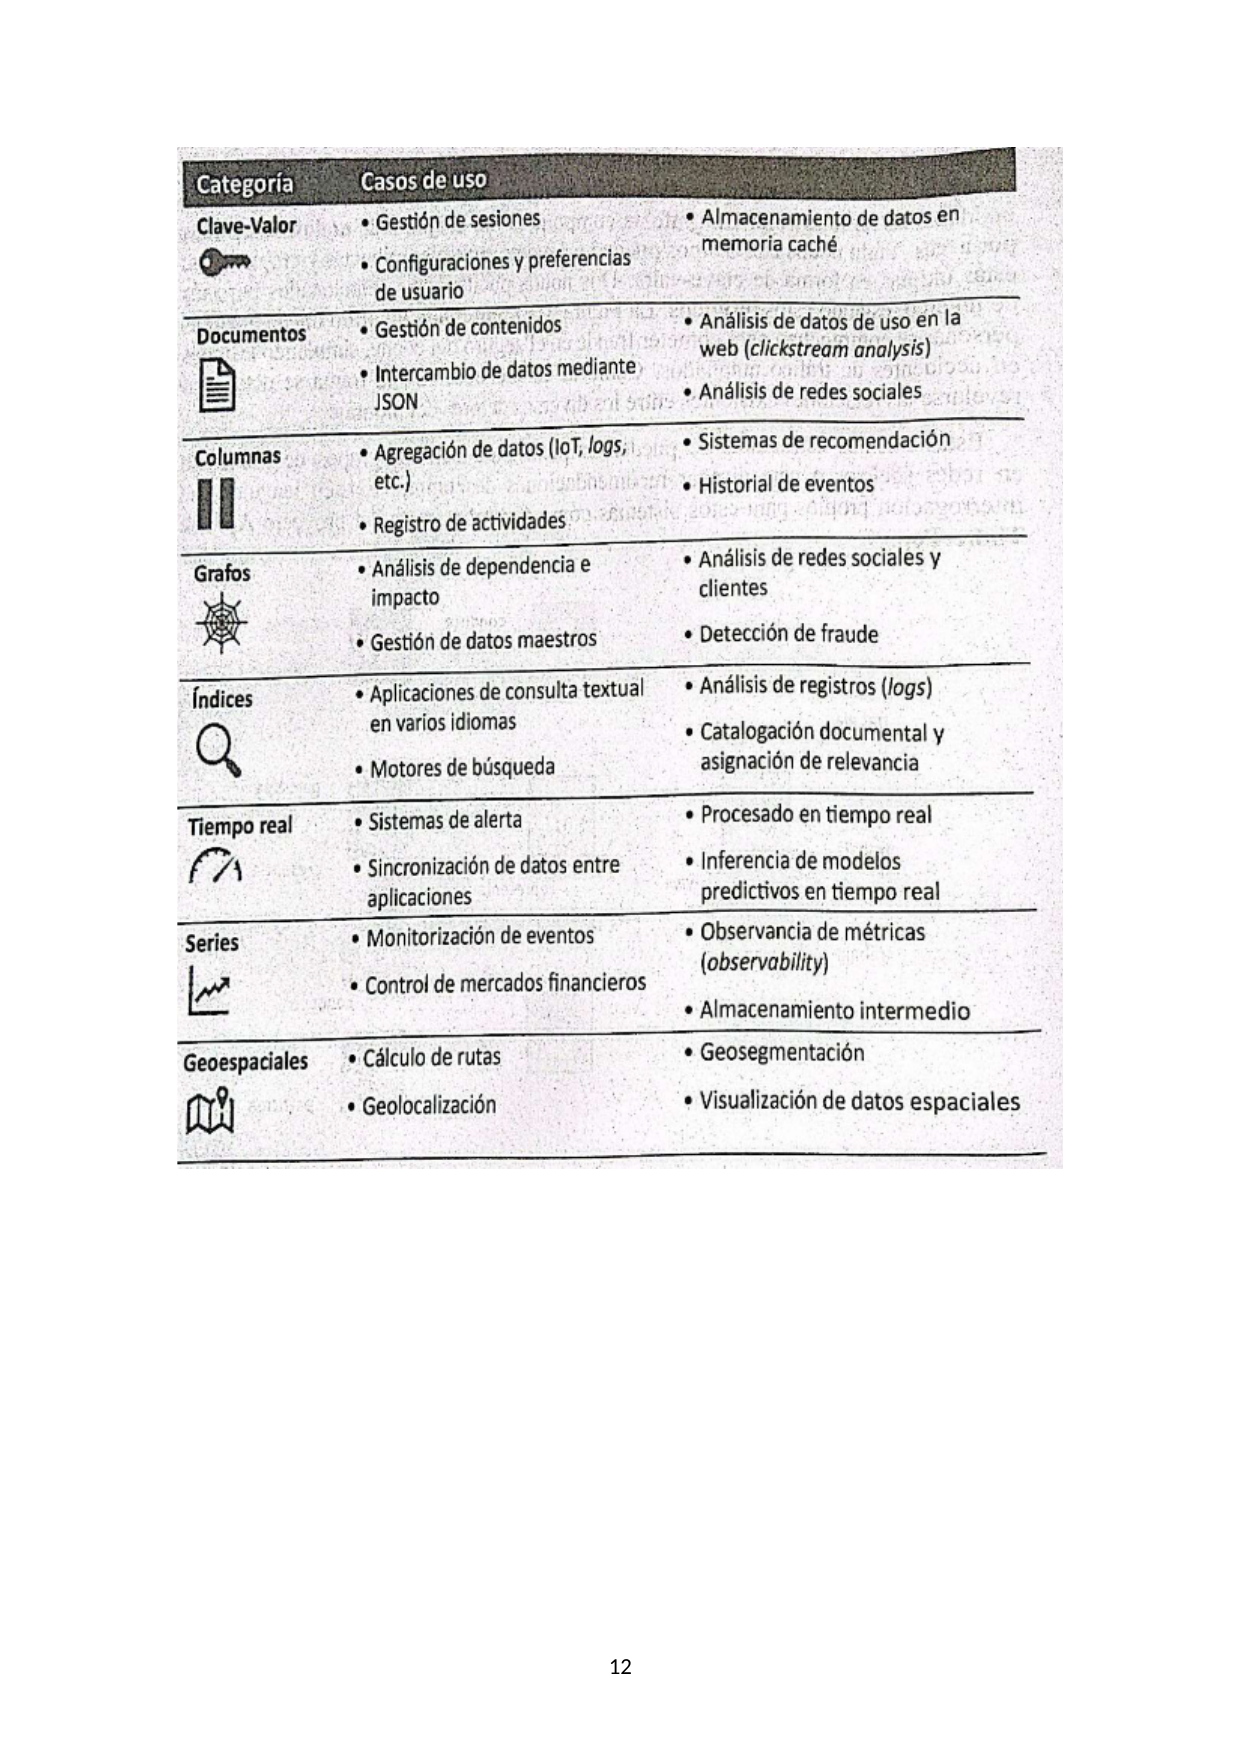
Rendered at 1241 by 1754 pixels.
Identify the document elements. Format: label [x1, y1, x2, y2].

picture [177, 147, 1063, 1169]
